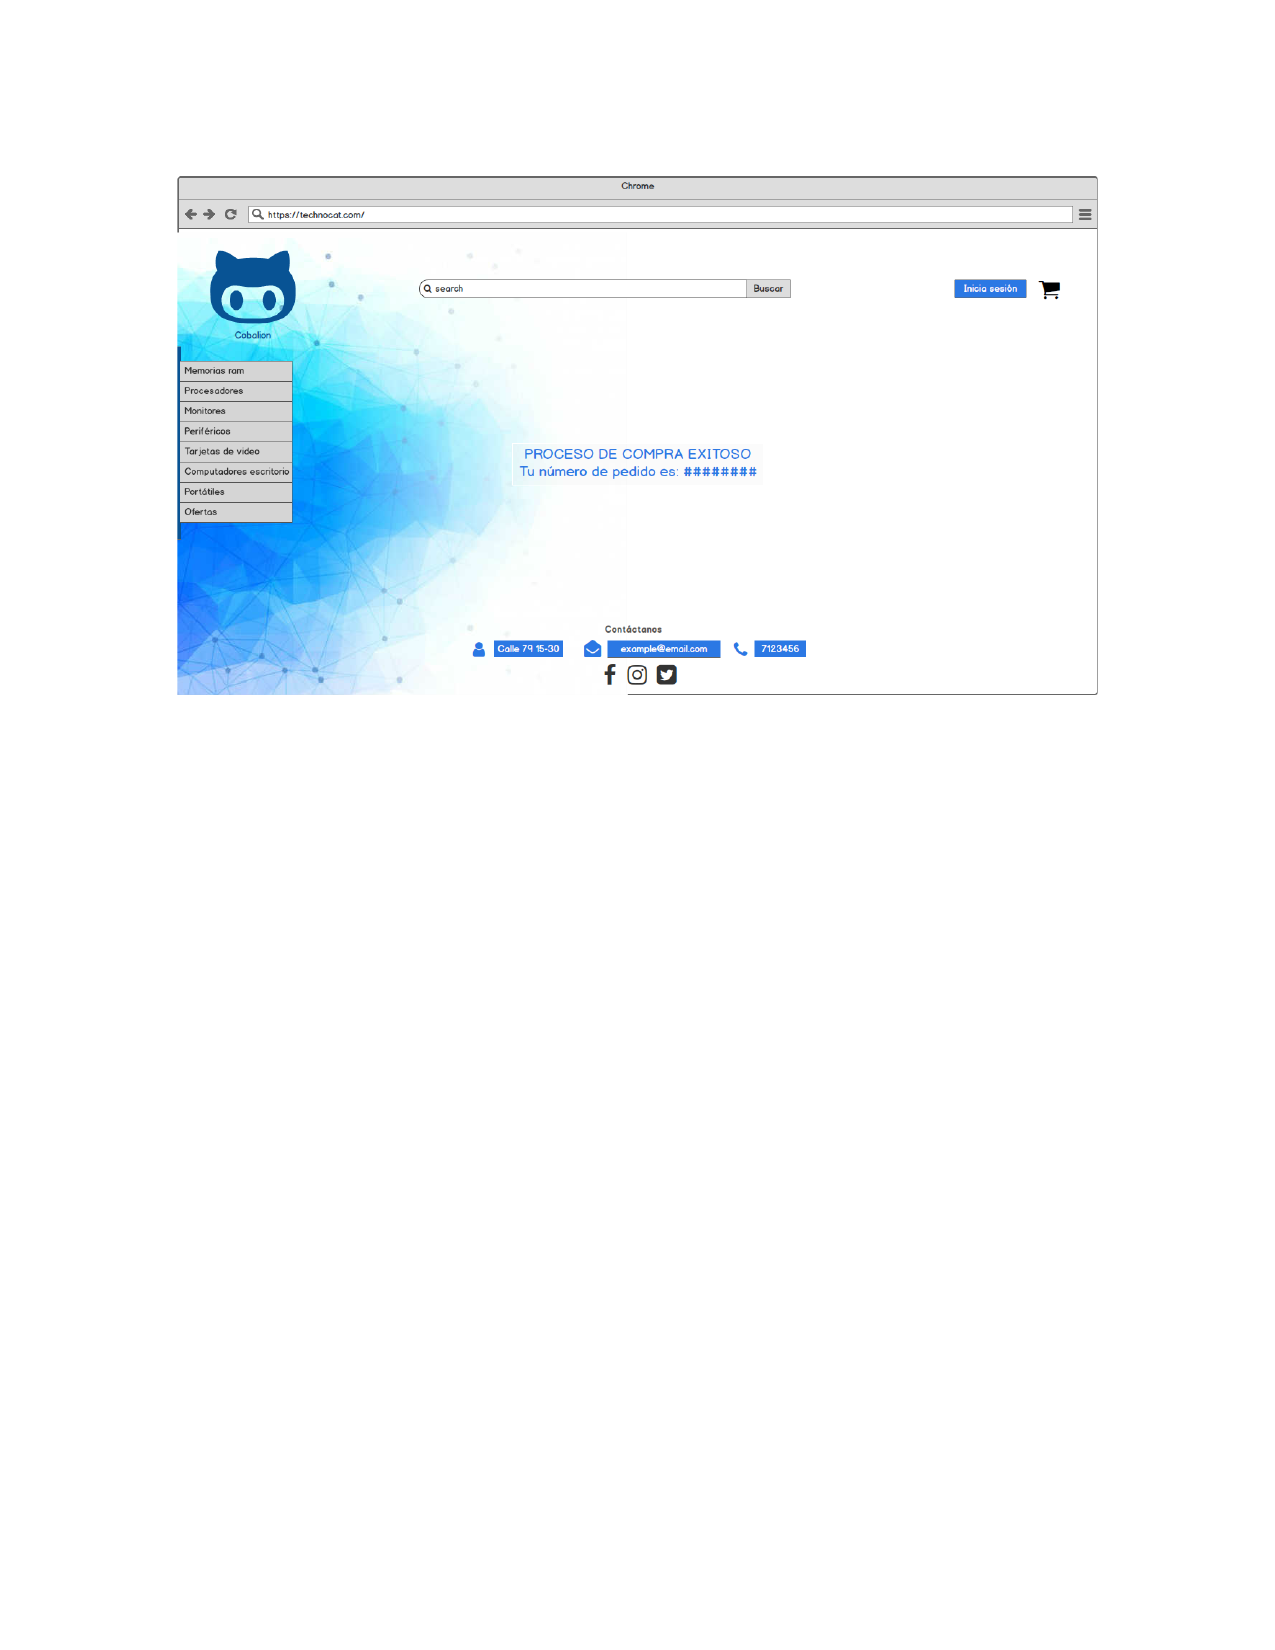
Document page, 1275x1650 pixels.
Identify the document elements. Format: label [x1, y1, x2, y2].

picture [177, 176, 1098, 695]
